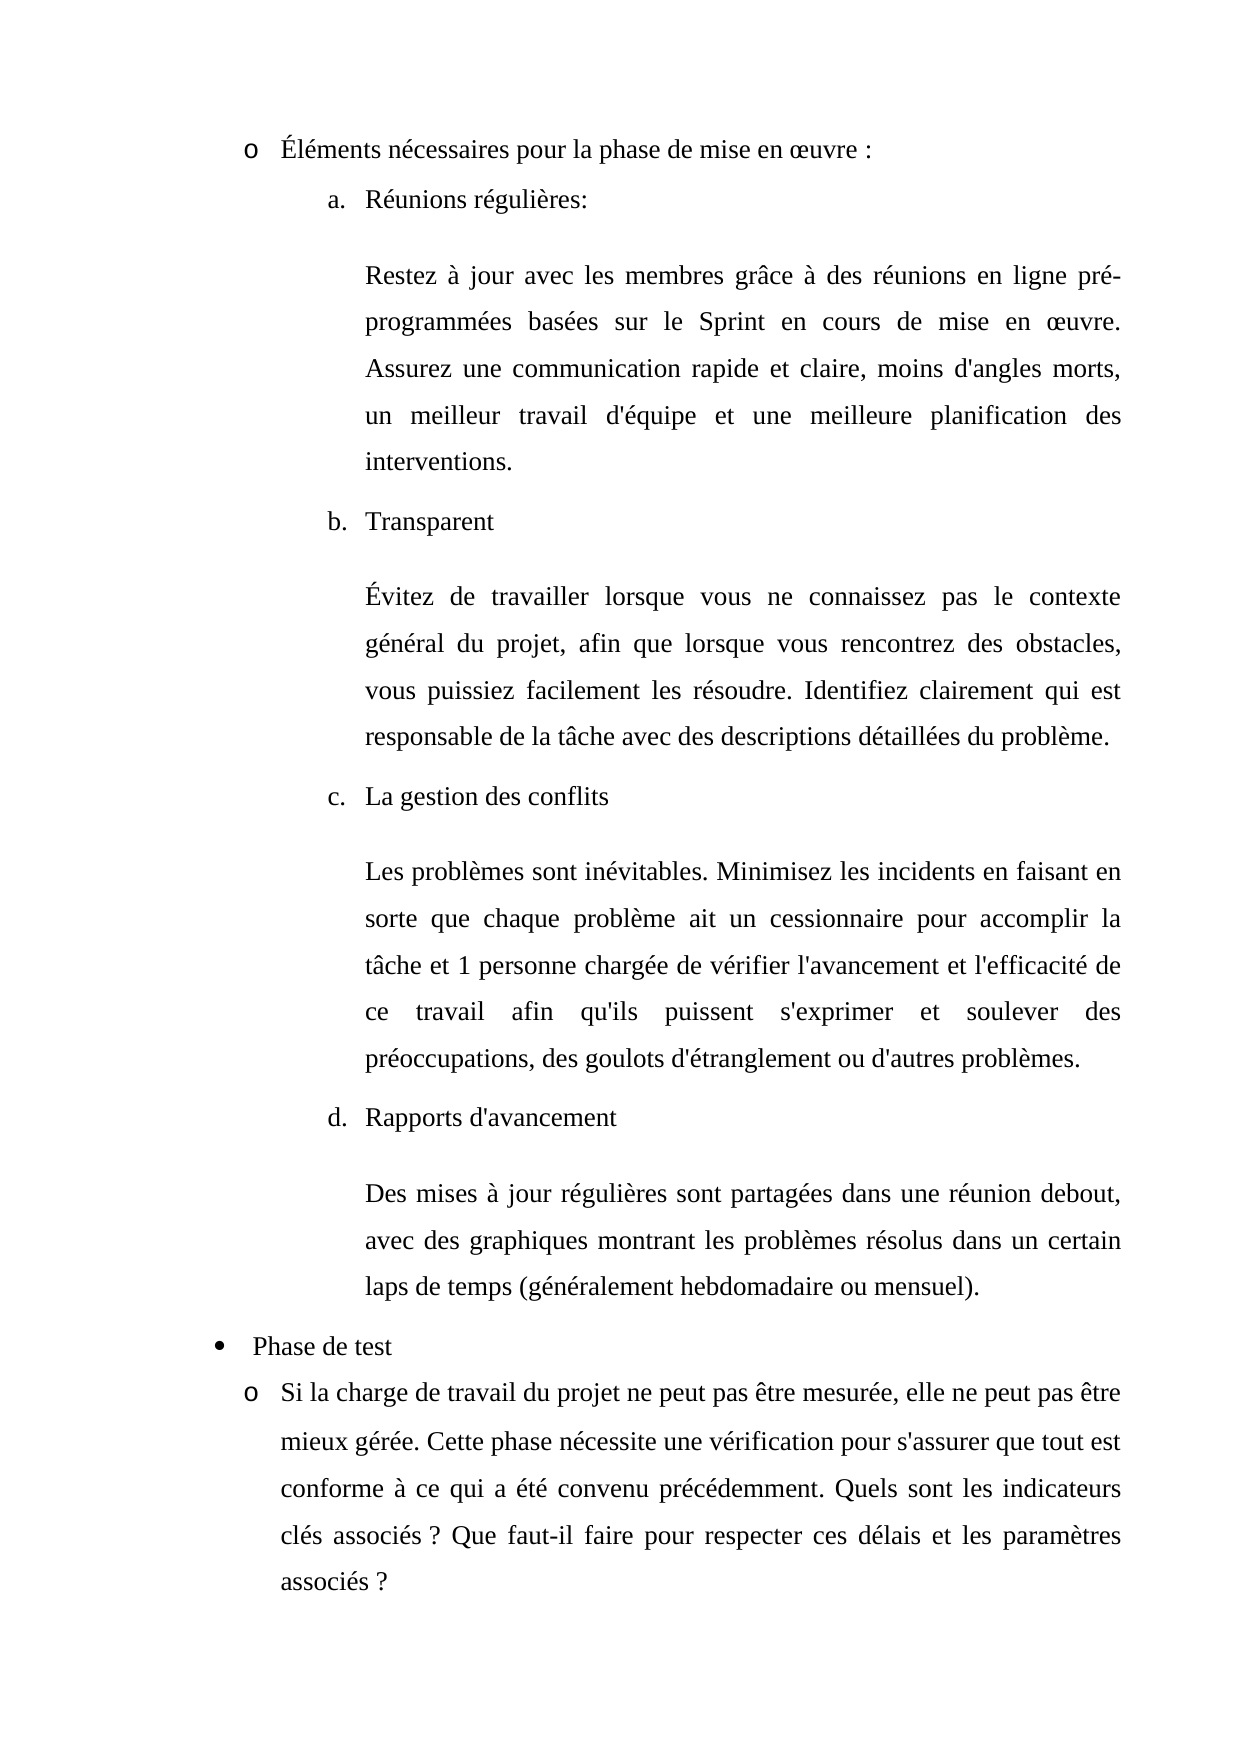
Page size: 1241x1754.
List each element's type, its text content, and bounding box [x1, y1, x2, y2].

text Les problèmes sont inévitables. Minimisez les incidents en faisant en sorte que chaque problème ait un cessionnaire pour accomplir la tâche et 1 personne chargée de vérifier l'avancement et l'efficacité de ce travail afin qu'ils puissent s'exprimer et soulever des préoccupations, des goulots d'étranglement ou d'autres problèmes. [365, 856, 1122, 1073]
list Rapports d'avancement [327, 1101, 1122, 1132]
text Restez à jour avec les membres grâce à des réunions en ligne pré-programmées basées sur le Sprint en cours de mise en œuvre. Assurez une communication rapide et claire, moins d'angles morts, un meilleur travail d'équipe et une meilleure planification des interventions. [365, 259, 1122, 477]
list Transparent [327, 505, 1122, 536]
list Si la charge de travail du projet ne peut pas être mesurée, elle ne peut pas être mieux gérée. Cette phase nécessite une vérification pour s'assurer que tout est conforme à ce qui a été convenu précédemment. Quels sont les indicateurs clés associés ? Que faut-il faire pour respecter ces délais et les paramètres associés ? [243, 1377, 1122, 1597]
list Réunions régulières: [327, 183, 1122, 214]
list La gestion des conflits [327, 780, 1122, 811]
text Des mises à jour régulières sont partagées dans une réunion debout, avec des graphiques montrant les problèmes résolus dans un certain laps de temps (généralement hebdomadaire ou mensuel). [365, 1177, 1122, 1302]
list Phase de test [215, 1330, 1122, 1361]
text Évitez de travailler lorsque vous ne connaissez pas le contexte général du projet, afin que lorsque vous rencontrez des obstacles, vous puissiez facilement les résoudre. Identifiez clairement qui est responsable de la tâche avec des descriptions détaillées du problème. [365, 581, 1122, 752]
list Éléments nécessaires pour la phase de mise en œuvre : [243, 133, 1122, 166]
